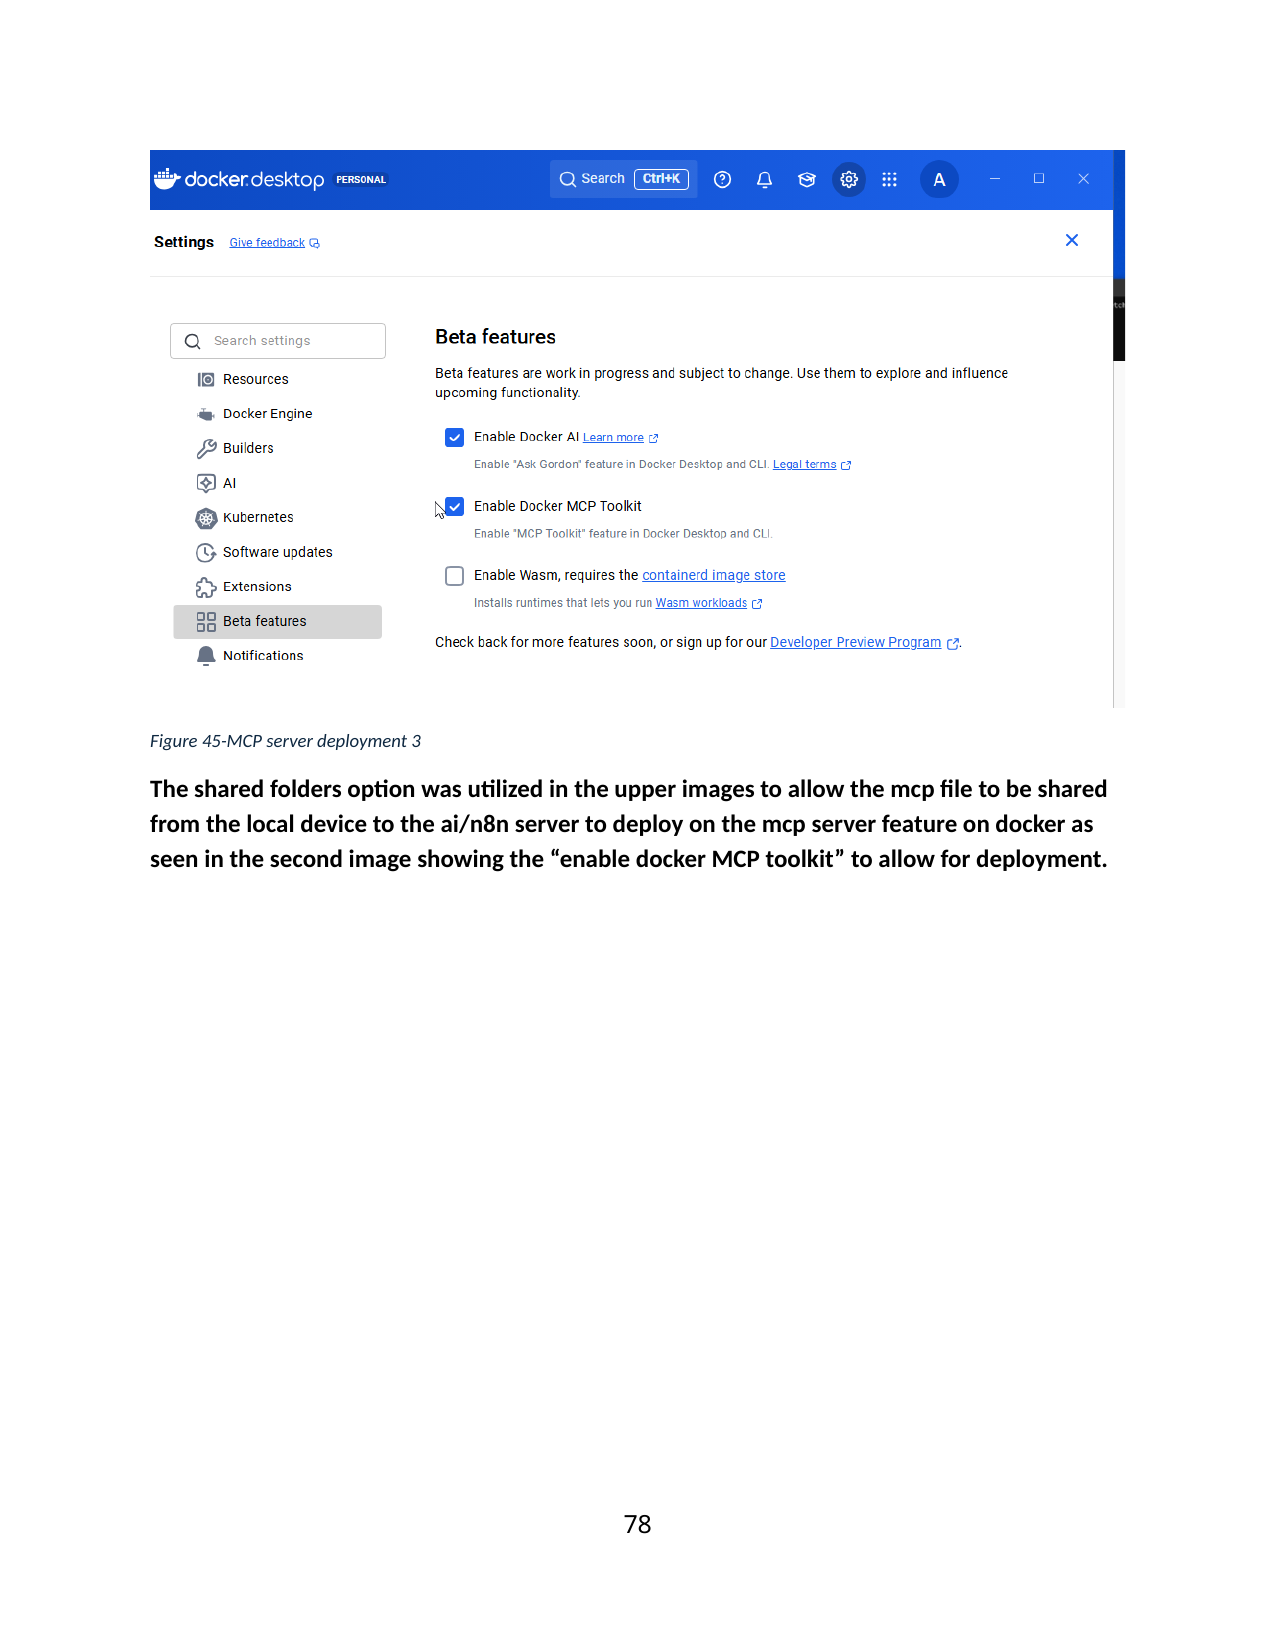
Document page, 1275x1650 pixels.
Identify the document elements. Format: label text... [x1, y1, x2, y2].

text Figure 45-MCP server deployment 3 [150, 729, 1125, 752]
picture [150, 150, 1125, 708]
text The shared folders option was utilized in the upper images to allow the mcp file to be shared from the local device to the ai/n8n server to deploy on the mcp server feature on docker as seen in the second image showing the “enable docker MCP toolkit” to allow for deployment. [150, 773, 1125, 874]
